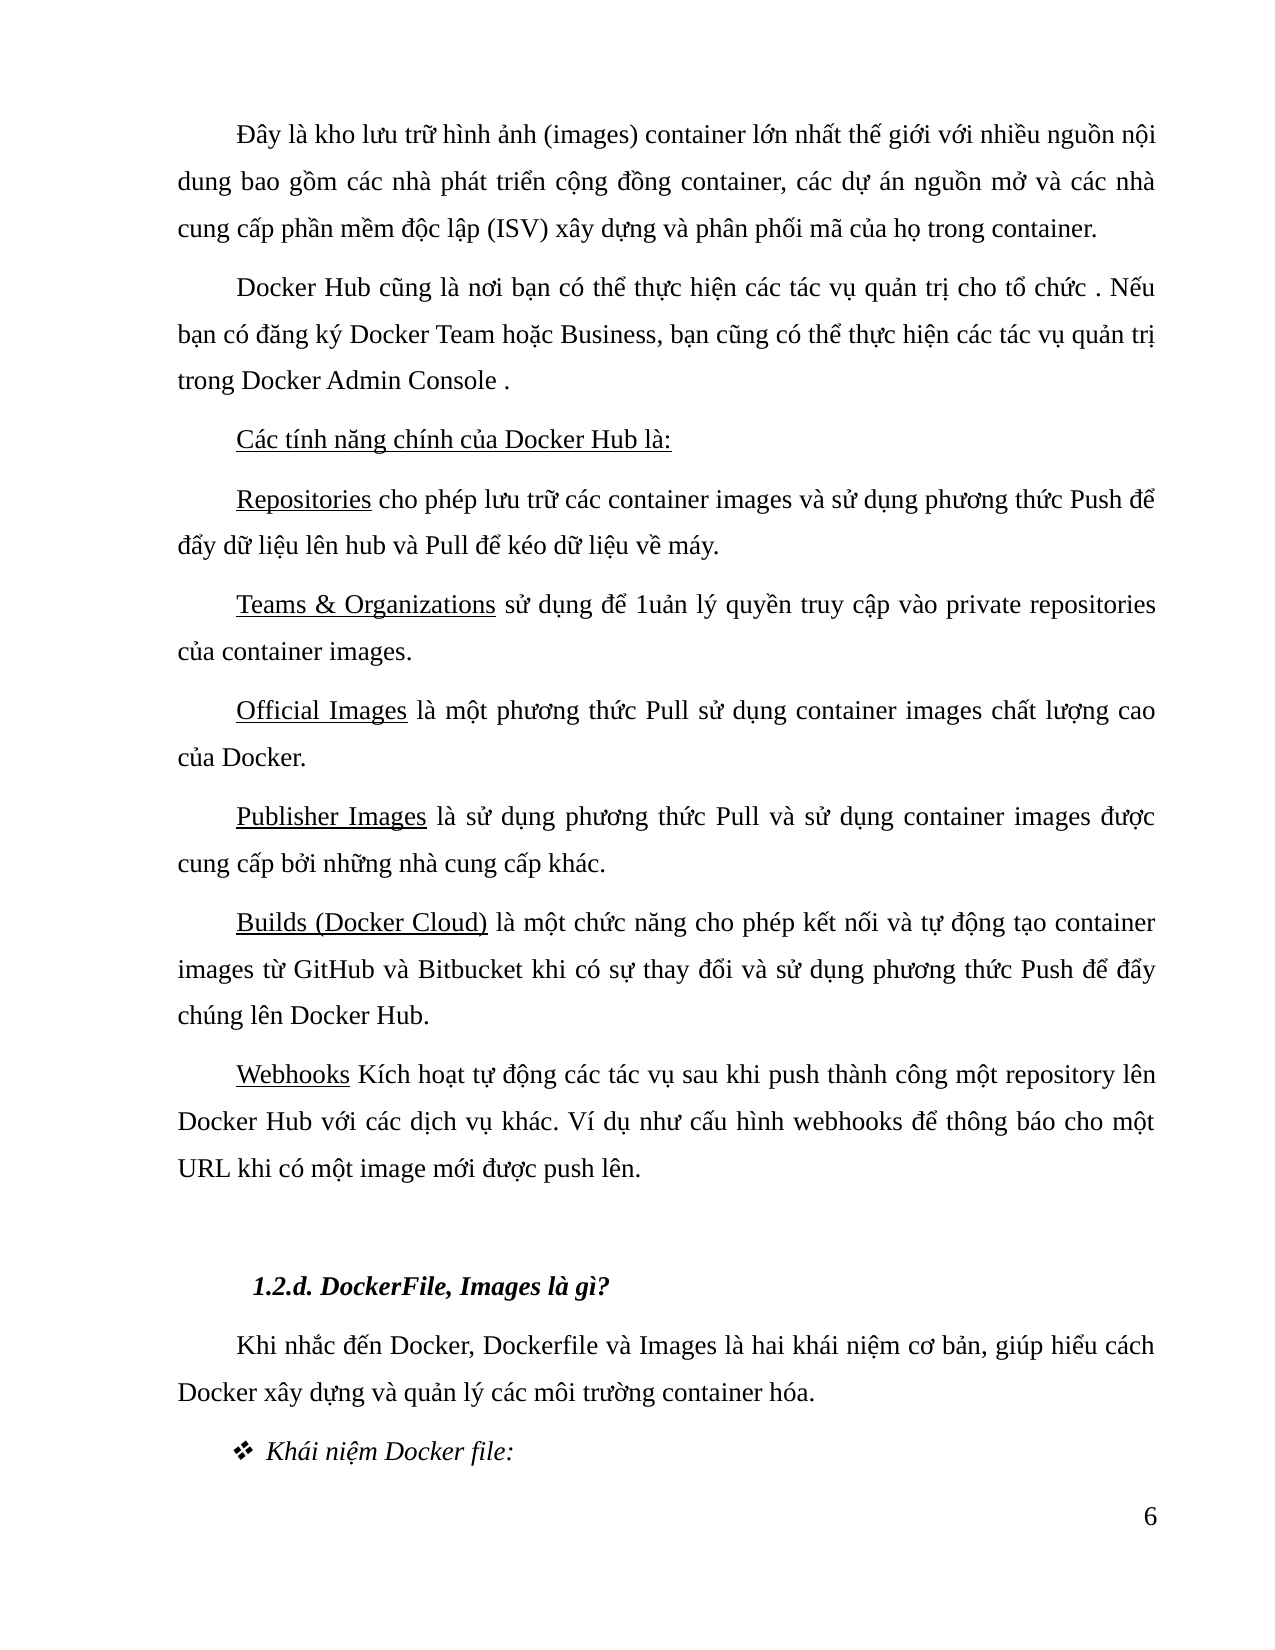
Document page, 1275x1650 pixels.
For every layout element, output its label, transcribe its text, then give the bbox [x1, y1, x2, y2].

text Docker Hub cũng là nơi bạn có thể thực hiện các tác vụ quản trị cho tổ chức . Nếu bạn có đăng ký Docker Team hoặc Business, bạn cũng có thể thực hiện các tác vụ quản trị trong Docker Admin Console . [177, 271, 1157, 396]
text Publisher Images là sử dụng phương thức Pull và sử dụng container images được cung cấp bởi những nhà cung cấp khác. [177, 800, 1157, 878]
text Teams & Organizations sử dụng để 1uản lý quyền truy cập vào private repositories của container images. [177, 589, 1157, 666]
text Các tính năng chính của Docker Hub là: [177, 424, 1157, 455]
text Khi nhắc đến Docker, Dockerfile và Images là hai khái niệm cơ bản, giúp hiểu cách Docker xây dựng và quản lý các môi trường container hóa. [177, 1329, 1157, 1407]
text Đây là kho lưu trữ hình ảnh (images) container lớn nhất thế giới với nhiều nguồn nội dung bao gồm các nhà phát triển cộng đồng container, các dự án nguồn mở và các nhà cung cấp phần mềm độc lập (ISV) xây dựng và phân phối mã của họ trong container. [177, 119, 1157, 243]
text Official Images là một phương thức Pull sử dụng container images chất lượng cao của Docker. [177, 694, 1157, 772]
text DockerFile, Images là gì? [252, 1270, 1157, 1301]
text Webhooks Kích hoạt tự động các tác vụ sau khi push thành công một repository lên Docker Hub với các dịch vụ khác. Ví dụ như cấu hình webhooks để thông báo cho một URL khi có một image mới được push lên. [177, 1059, 1157, 1183]
text Builds (Docker Cloud) là một chức năng cho phép kết nối và tự động tạo container images từ GitHub và Bitbucket khi có sự thay đổi và sử dụng phương thức Push để đẩy chúng lên Docker Hub. [177, 906, 1157, 1031]
text Repositories cho phép lưu trữ các container images và sử dụng phương thức Push để đẩy dữ liệu lên hub và Pull để kéo dữ liệu về máy. [177, 483, 1157, 561]
list Khái niệm Docker file: [228, 1435, 1157, 1467]
